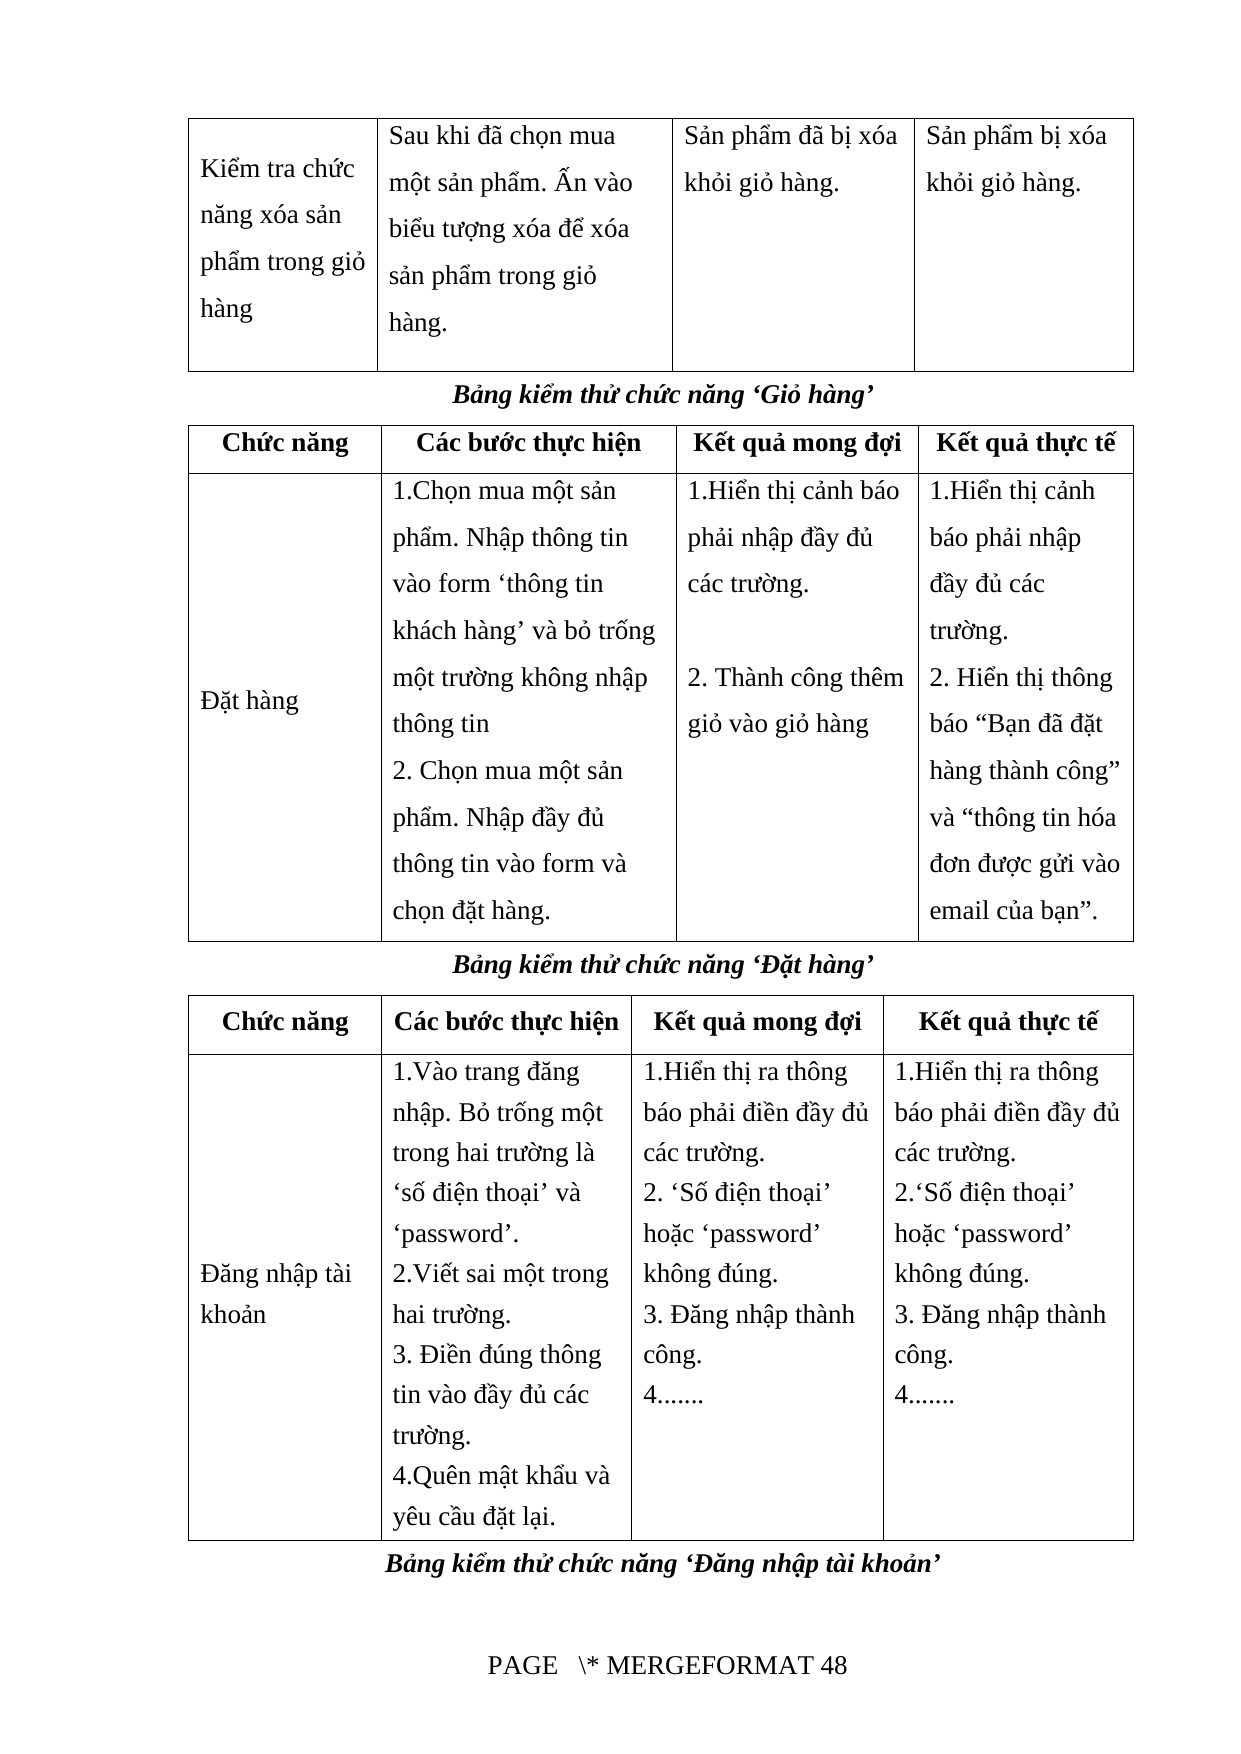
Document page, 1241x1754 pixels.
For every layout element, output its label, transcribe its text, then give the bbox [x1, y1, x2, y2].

table_header Chức năng [189, 996, 381, 1054]
table_header Các bước thực hiện [382, 426, 676, 473]
table_cell Sau khi đã chọn mua một sản phẩm. Ấn vào biểu tượng xóa để xóa sản phẩm trong giỏ hàng. [378, 119, 672, 371]
table_cell 1.Hiển thị cảnh báo phải nhập đầy đủ các trường. 2. Hiển thị thông báo “Bạn đã đặt hàng thành công” và “thông tin hóa đơn được gửi vào email của bạn”. [919, 474, 1133, 941]
table_header Kết quả mong đợi [677, 426, 918, 473]
table_cell 1.Chọn mua một sản phẩm. Nhập thông tin vào form ‘thông tin khách hàng’ và bỏ trống một trường không nhập thông tin 2. Chọn mua một sản phẩm. Nhập đầy đủ thông tin vào form và chọn đặt hàng. [382, 474, 676, 941]
table_cell Sản phẩm bị xóa khỏi giỏ hàng. [915, 119, 1133, 371]
table_cell Đăng nhập tài khoản [189, 1055, 381, 1540]
text Bảng kiểm thử chức năng ‘Đặt hàng’ [177, 948, 1152, 979]
table_cell 1.Hiển thị ra thông báo phải điền đầy đủ các trường. 2. ‘Số điện thoại’ hoặc ‘password’ không đúng. 3. Đăng nhập thành công. 4....... [632, 1055, 883, 1540]
table_header Các bước thực hiện [382, 996, 631, 1054]
table_header Kết quả mong đợi [632, 996, 883, 1054]
text Bảng kiểm thử chức năng ‘Giỏ hàng’ [177, 378, 1152, 410]
table_cell Sản phẩm đã bị xóa khỏi giỏ hàng. [673, 119, 914, 371]
table_cell 1.Hiển thị ra thông báo phải điền đầy đủ các trường. 2.‘Số điện thoại’ hoặc ‘password’ không đúng. 3. Đăng nhập thành công. 4....... [884, 1055, 1133, 1540]
table_cell Đặt hàng [189, 474, 381, 941]
table_header Kết quả thực tế [919, 426, 1133, 473]
table_cell 1.Vào trang đăng nhập. Bỏ trống một trong hai trường là ‘số điện thoại’ và ‘password’. 2.Viết sai một trong hai trường. 3. Điền đúng thông tin vào đầy đủ các trường. 4.Quên mật khẩu và yêu cầu đặt lại. [382, 1055, 631, 1540]
table_cell 1.Hiển thị cảnh báo phải nhập đầy đủ các trường. 2. Thành công thêm giỏ vào giỏ hàng [677, 474, 918, 941]
table_cell Kiểm tra chức năng xóa sản phẩm trong giỏ hàng [189, 119, 377, 371]
text Bảng kiểm thử chức năng ‘Đăng nhập tài khoản’ [177, 1547, 1152, 1579]
table_header Kết quả thực tế [884, 996, 1133, 1054]
table_header Chức năng [189, 426, 381, 473]
